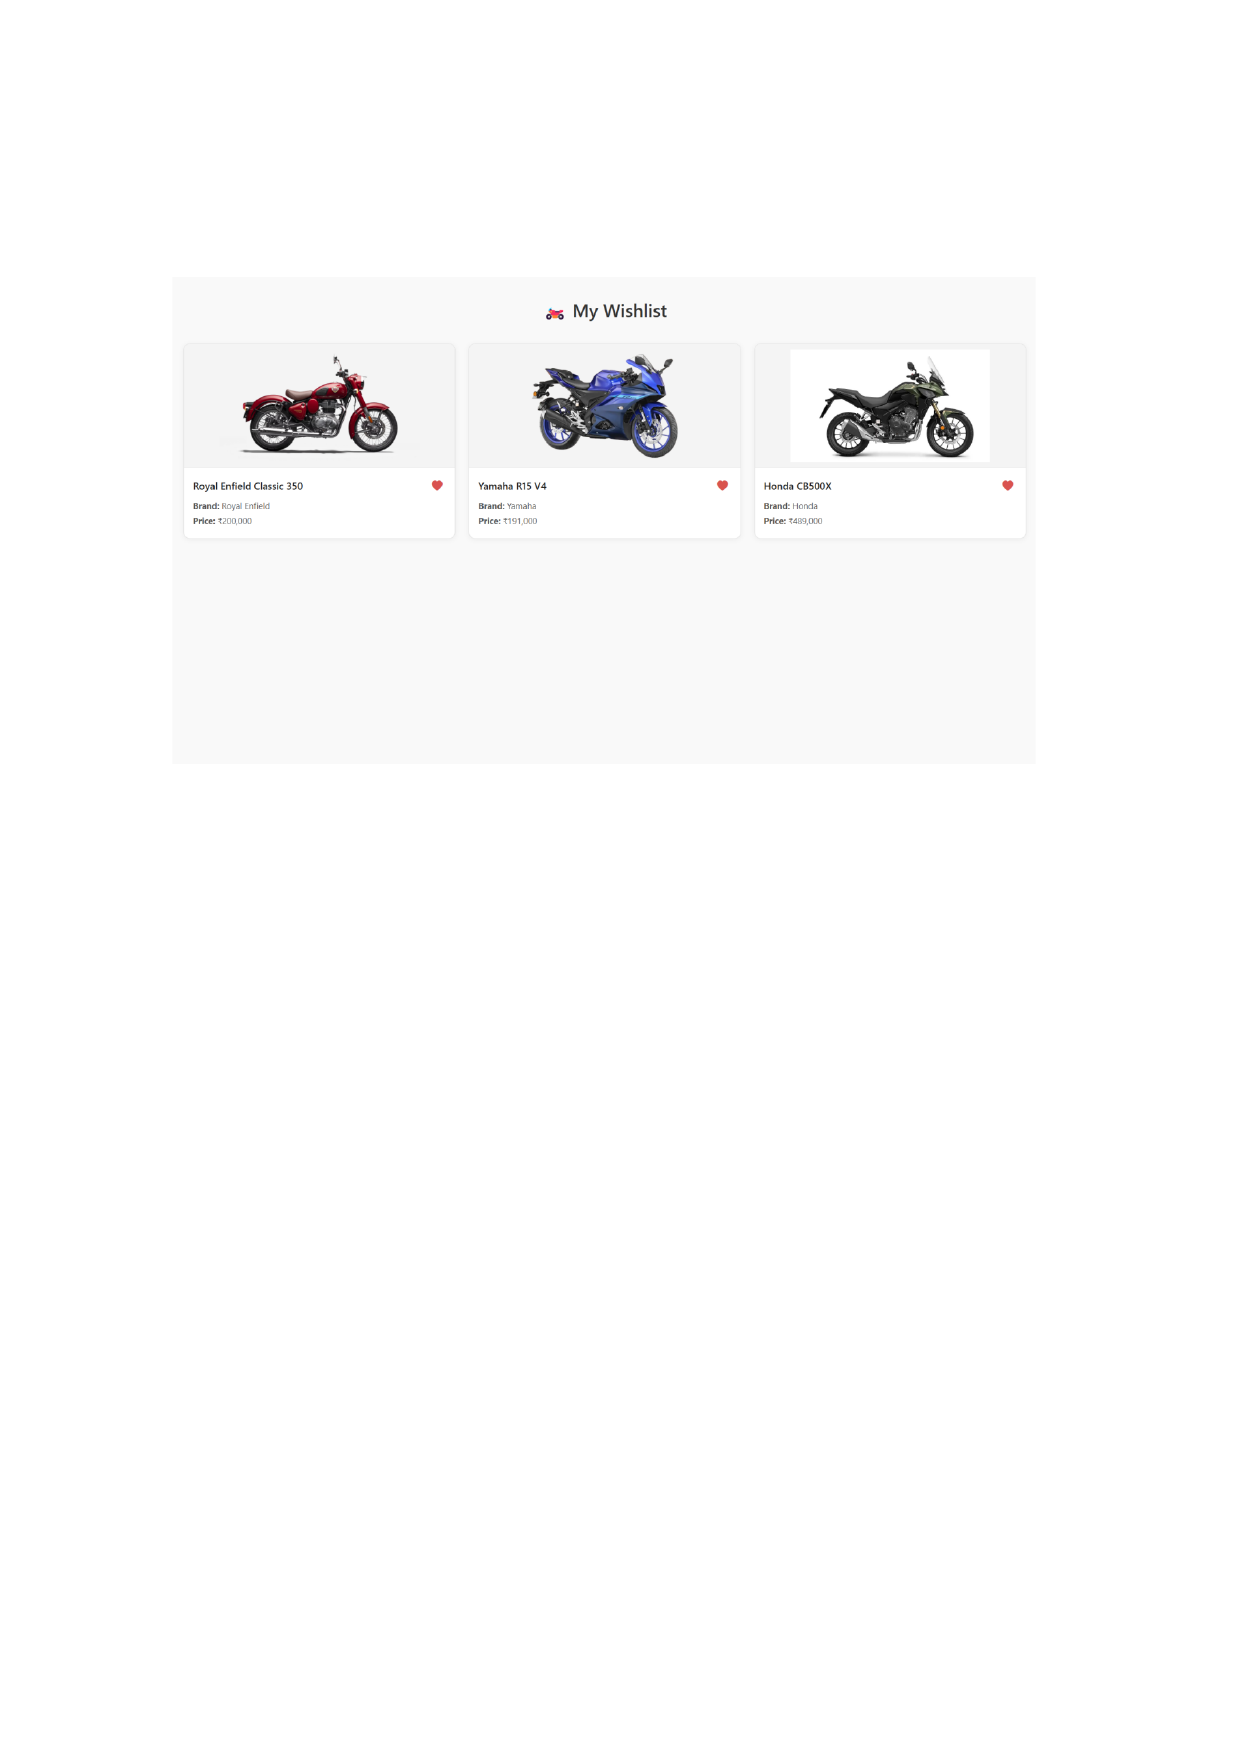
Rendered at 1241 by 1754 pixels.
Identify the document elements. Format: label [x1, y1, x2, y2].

picture [172, 277, 1035, 763]
